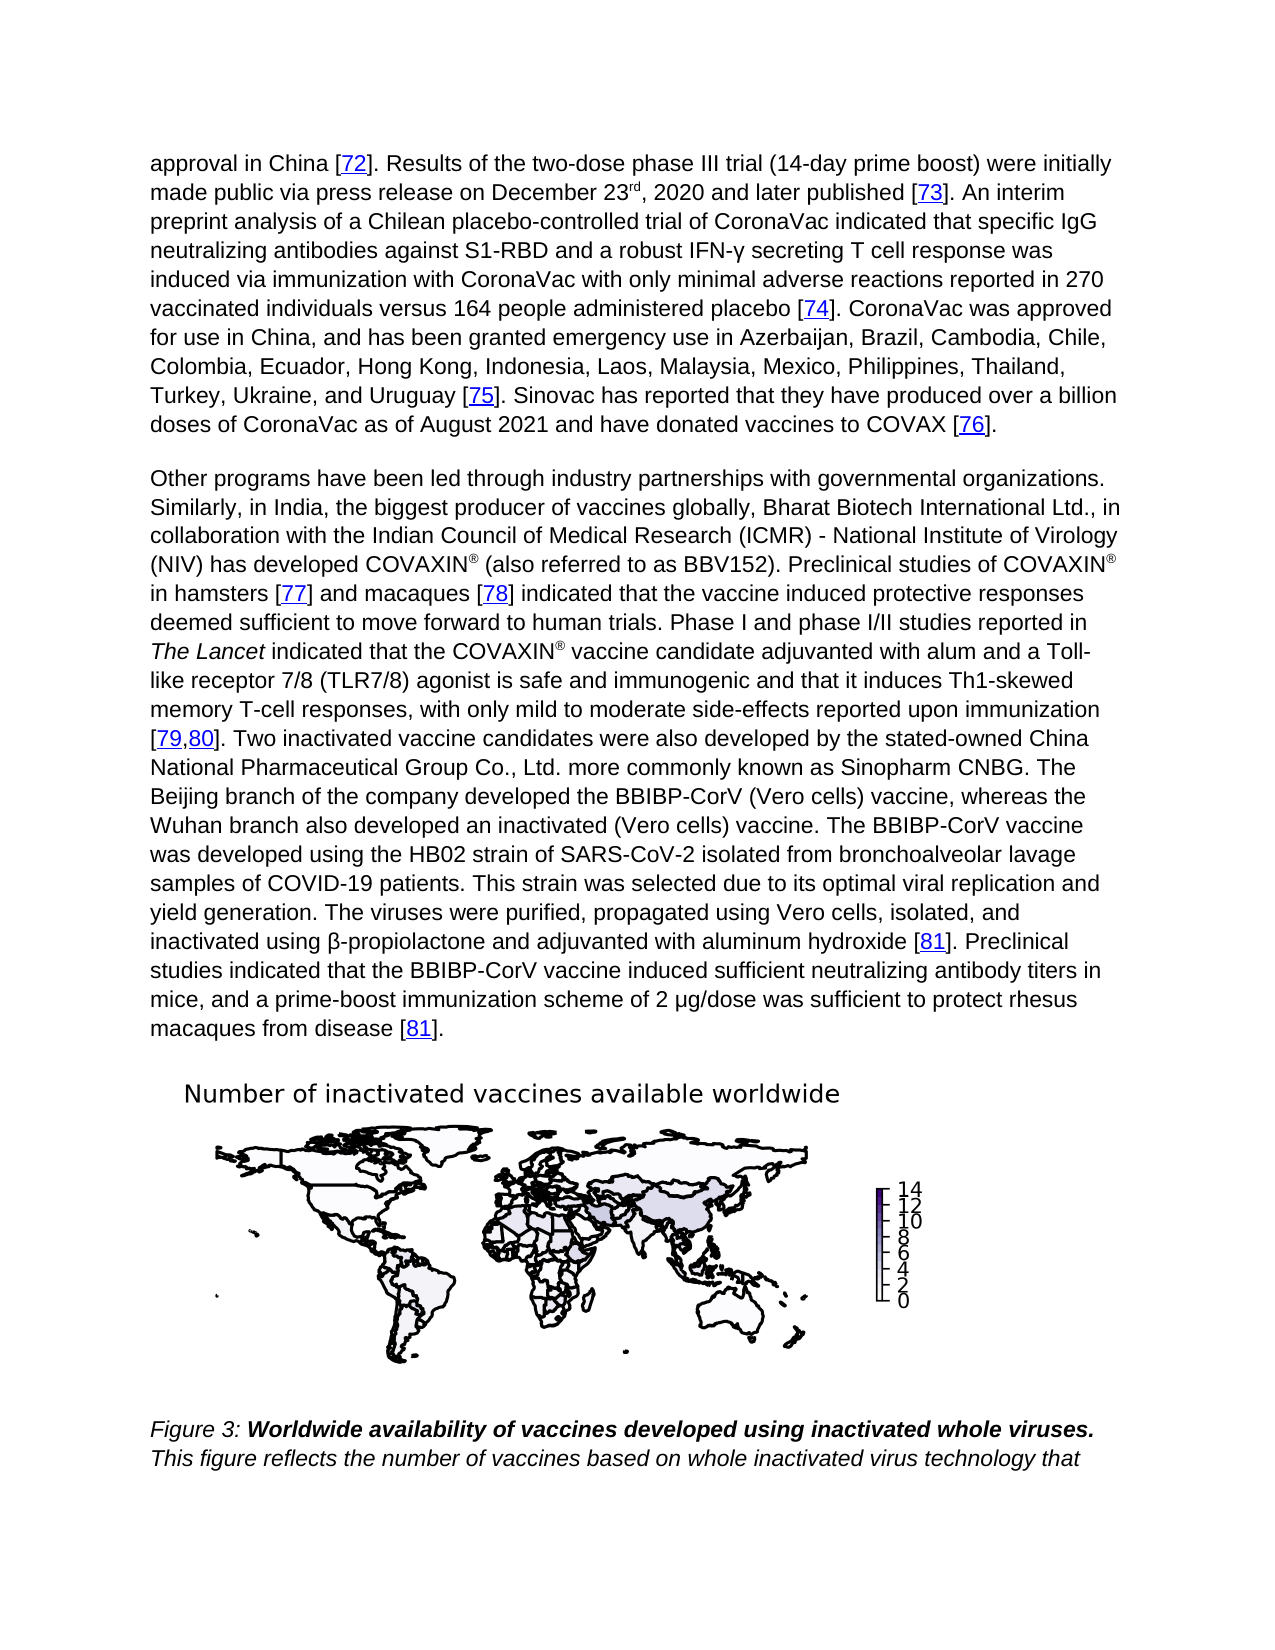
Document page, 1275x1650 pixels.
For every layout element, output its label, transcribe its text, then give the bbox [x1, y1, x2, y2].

text Other programs have been led through industry partnerships with governmental organizations. Similarly, in India, the biggest producer of vaccines globally, Bharat Biotech International Ltd., in collaboration with the Indian Council of Medical Research (ICMR) - National Institute of Virology (NIV) has developed COVAXIN® (also referred to as BBV152). Preclinical studies of COVAXIN® in hamsters [77] and macaques [78] indicated that the vaccine induced protective responses deemed sufficient to move forward to human trials. Phase I and phase I/II studies reported in The Lancet indicated that the COVAXIN® vaccine candidate adjuvanted with alum and a Toll-like receptor 7/8 (TLR7/8) agonist is safe and immunogenic and that it induces Th1-skewed memory T-cell responses, with only mild to moderate side-effects reported upon immunization [79,80]. Two inactivated vaccine candidates were also developed by the stated-owned China National Pharmaceutical Group Co., Ltd. more commonly known as Sinopharm CNBG. The Beijing branch of the company developed the BBIBP-CorV (Vero cells) vaccine, whereas the Wuhan branch also developed an inactivated (Vero cells) vaccine. The BBIBP-CorV vaccine was developed using the HB02 strain of SARS-CoV-2 isolated from bronchoalveolar lavage samples of COVID-19 patients. This strain was selected due to its optimal viral replication and yield generation. The viruses were purified, propagated using Vero cells, isolated, and inactivated using β-propiolactone and adjuvanted with aluminum hydroxide [81]. Preclinical studies indicated that the BBIBP-CorV vaccine induced sufficient neutralizing antibody titers in mice, and a prime-boost immunization scheme of 2 μg/dose was sufficient to protect rhesus macaques from disease [81]. [150, 464, 1125, 1041]
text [150, 150, 1125, 437]
picture [168, 1068, 938, 1389]
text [150, 1416, 1125, 1471]
